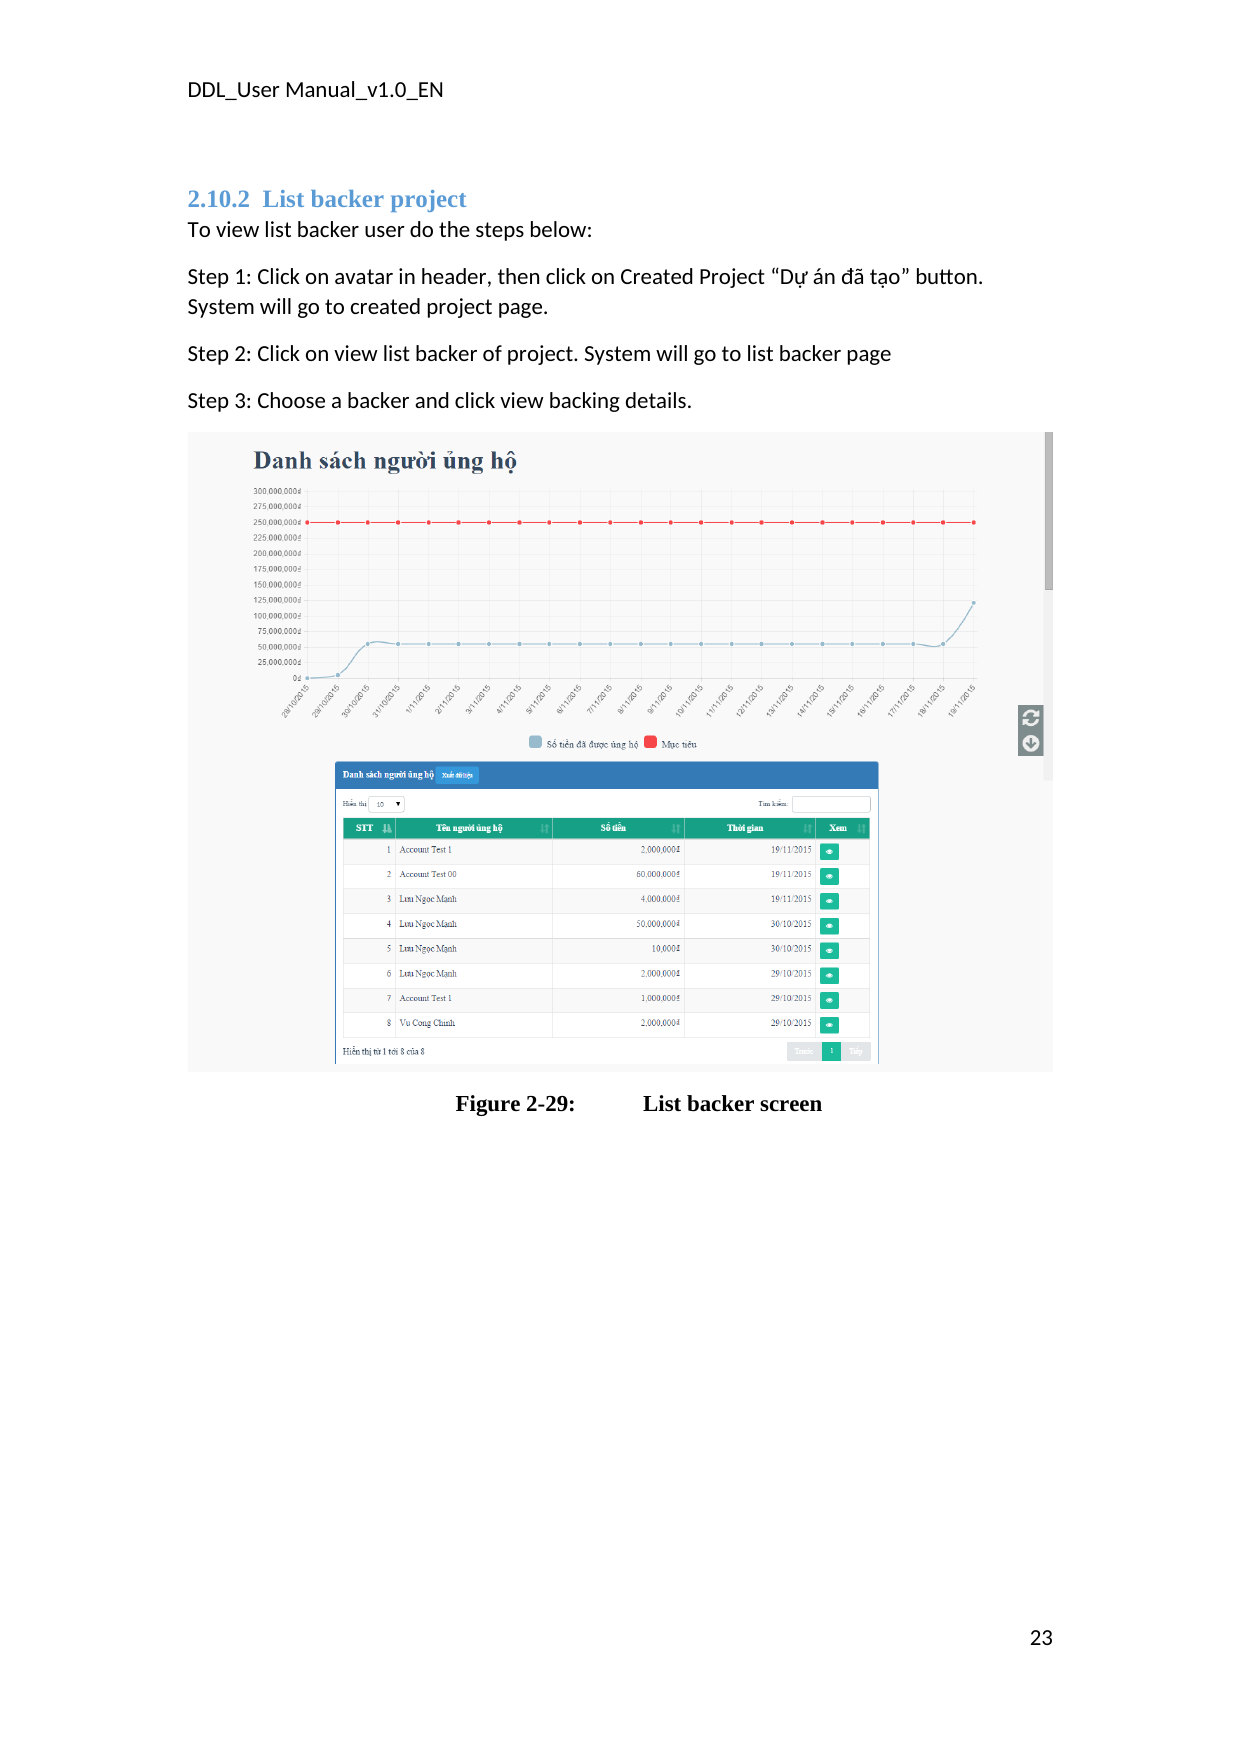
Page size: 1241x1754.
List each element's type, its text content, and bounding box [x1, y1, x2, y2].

text Step 3: Choose a backer and click view backing details. [187, 386, 1053, 414]
text Step 2: Click on view list backer of project. System will go to list backer page [187, 339, 1053, 367]
text To view list backer user do the steps below: [187, 215, 1053, 243]
text Step 1: Click on avatar in header, then click on Created Project “Dự án đã tạo” button. System will go to created project page. [187, 262, 1053, 320]
subtitle List backer project [187, 184, 1053, 213]
text List backer screen [225, 1090, 1053, 1117]
picture [187, 432, 1053, 1072]
